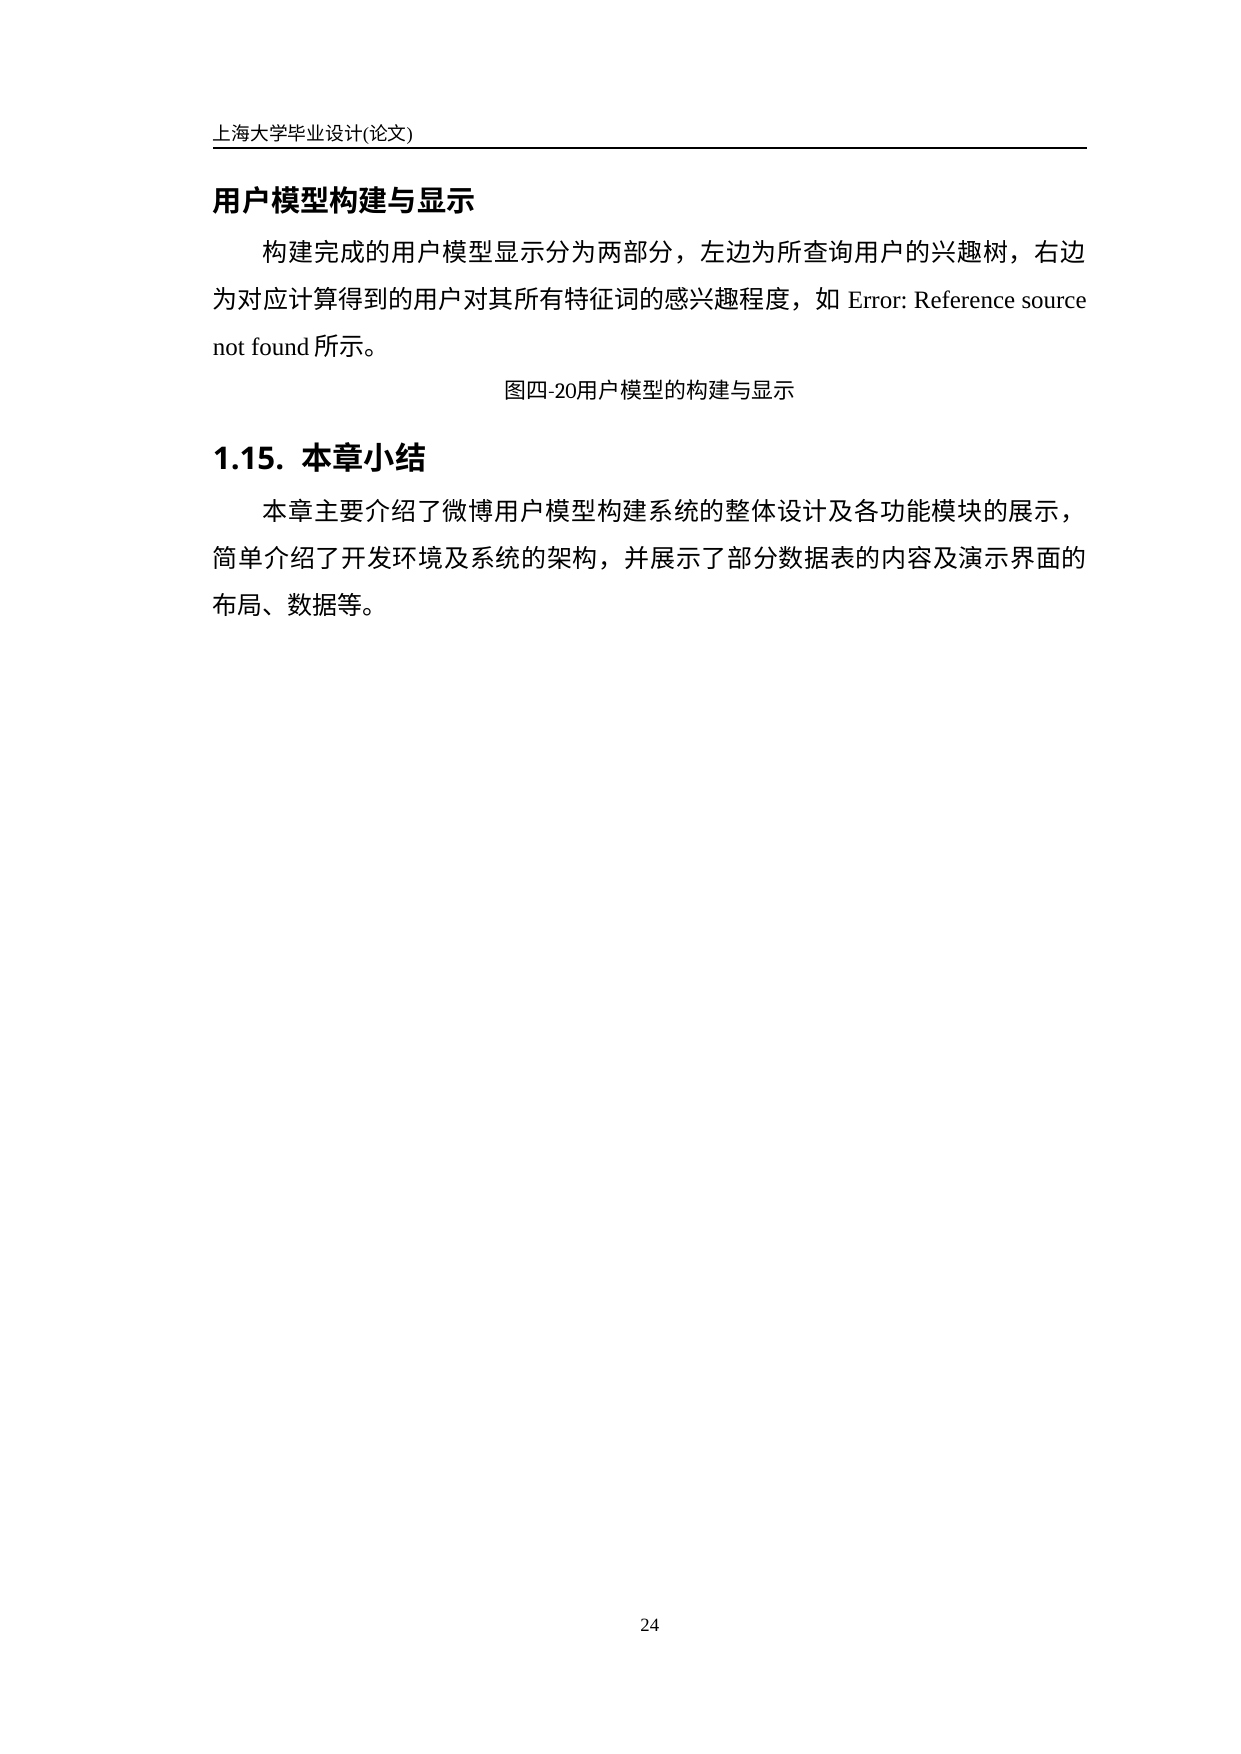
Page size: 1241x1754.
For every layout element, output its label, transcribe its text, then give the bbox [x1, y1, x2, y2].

subtitle 本章小结 [213, 433, 1087, 479]
subtitle 用户模型构建与显示 [213, 177, 1087, 219]
text 本章主要介绍了微博用户模型构建系统的整体设计及各功能模块的展示，简单介绍了开发环境及系统的架构，并展示了部分数据表的内容及演示界面的布局、数据等。 [213, 491, 1087, 622]
